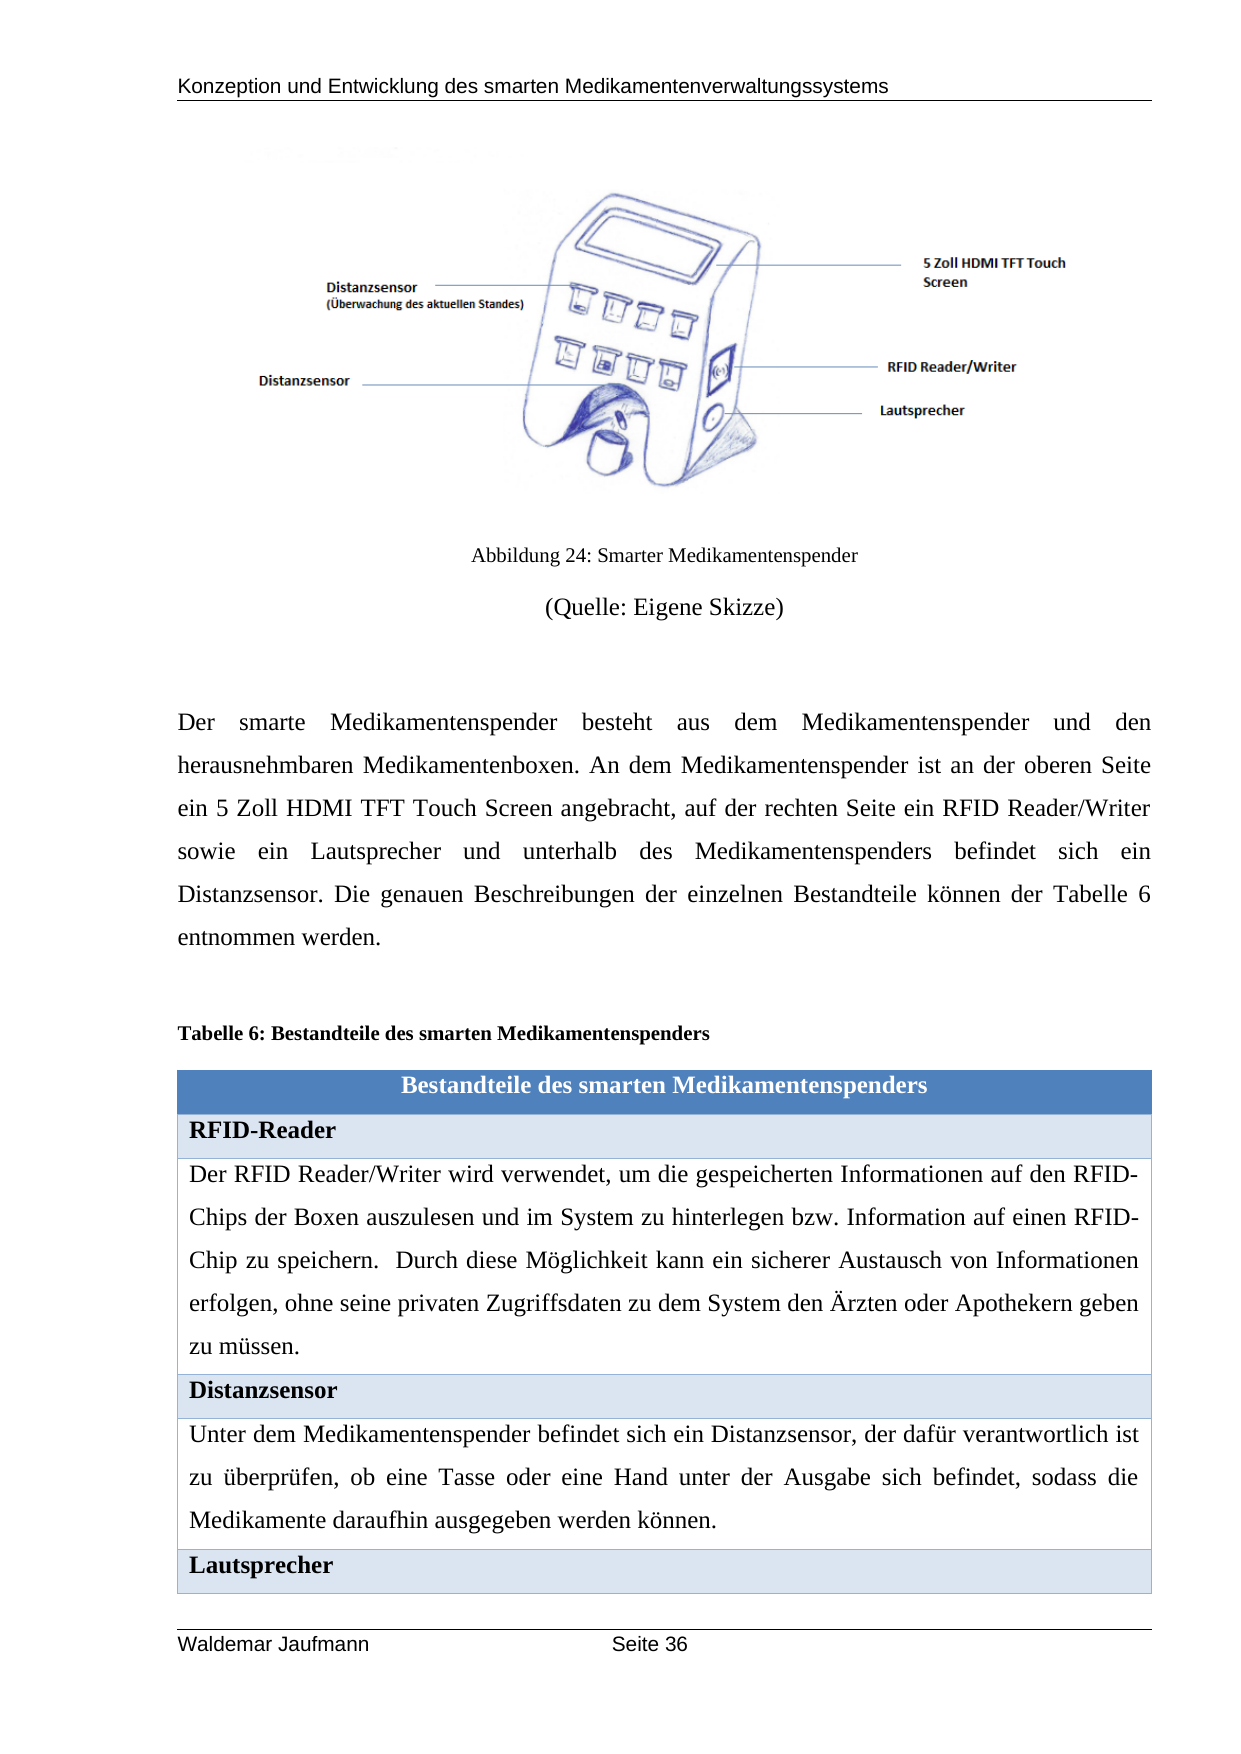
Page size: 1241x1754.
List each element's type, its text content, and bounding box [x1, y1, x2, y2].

picture [244, 147, 1085, 517]
table_cell Der RFID Reader/Writer wird verwendet, um die gespeicherten Informationen auf den RFID-Chips der Boxen auszulesen und im System zu hinterlegen bzw. Information auf einen RFID-Chip zu speichern. Durch diese Möglichkeit kann ein sicherer Austausch von Informationen erfolgen, ohne seine privaten Zugriffsdaten zu dem System den Ärzten oder Apothekern geben zu müssen. [178, 1159, 1151, 1374]
text (Quelle: Eigene Skizze) [177, 592, 1152, 620]
text Der smarte Medikamentenspender besteht aus dem Medikamentenspender und den herausnehmbaren Medikamentenboxen. An dem Medikamentenspender ist an der oberen Seite ein 5 Zoll HDMI TFT Touch Screen angebracht, auf der rechten Seite ein RFID Reader/Writer sowie ein Lautsprecher und unterhalb des Medikamentenspenders befindet sich ein Distanzsensor. Die genauen Beschreibungen der einzelnen Bestandteile können der Tabelle 6 entnommen werden. [177, 707, 1152, 951]
table_cell Unter dem Medikamentenspender befindet sich ein Distanzsensor, der dafür verantwortlich ist zu überprüfen, ob eine Tasse oder eine Hand unter der Ausgabe sich befindet, sodass die Medikamente daraufhin ausgegeben werden können. [178, 1419, 1151, 1549]
text Tabelle : Bestandteile des smarten Medikamentenspenders [177, 1021, 1152, 1045]
table_cell RFID-Reader [178, 1115, 1151, 1158]
text Abbildung 24: Smarter Medikamentenspender [177, 543, 1152, 567]
table_cell Distanzsensor [178, 1375, 1151, 1418]
table_header Bestandteile des smarten Medikamentenspenders [178, 1071, 1151, 1114]
table_cell Lautsprecher [178, 1550, 1151, 1593]
